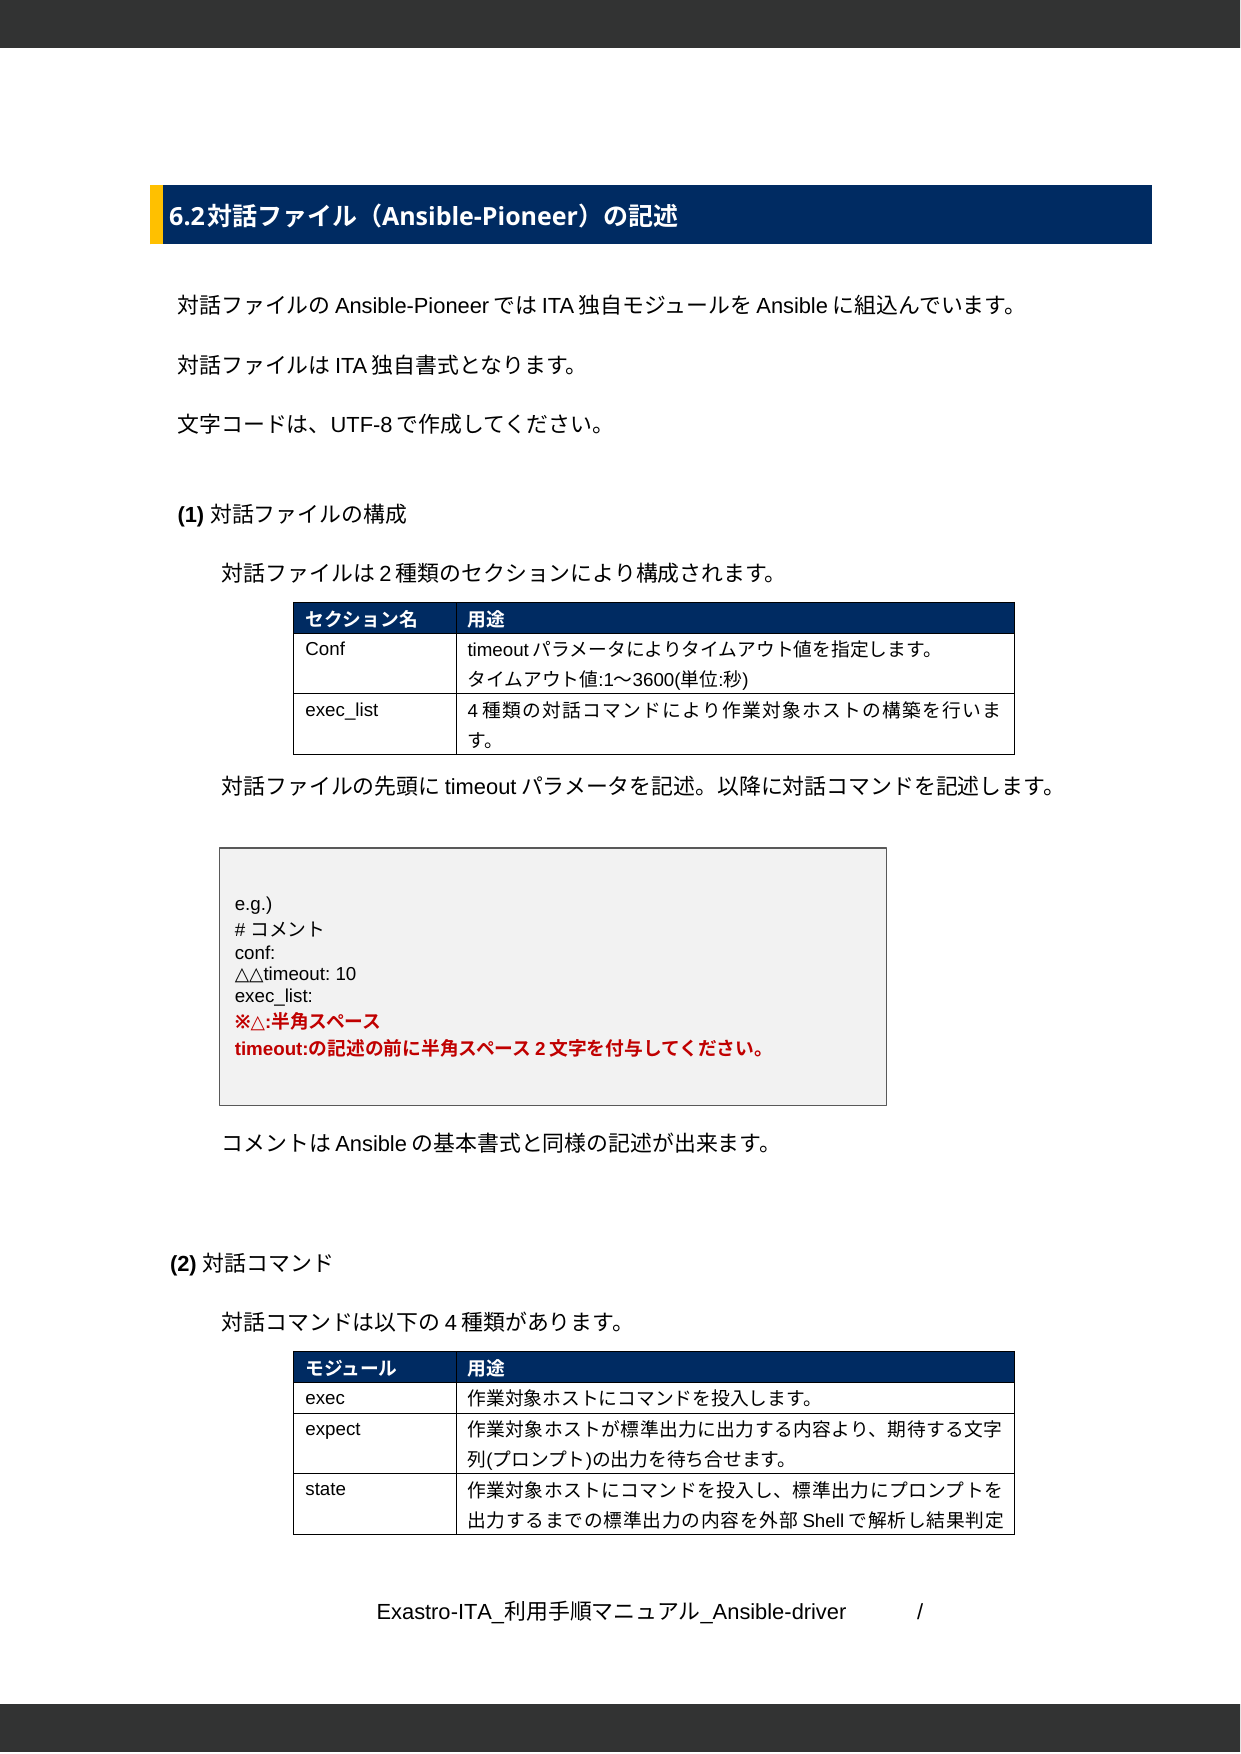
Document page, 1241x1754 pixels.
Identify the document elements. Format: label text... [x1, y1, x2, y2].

list 対話ファイルの先頭にtimeoutパラメータを記述。以降に対話コマンドを記述します。 [221, 755, 1152, 814]
table_cell exec_list [294, 694, 456, 754]
text 対話ファイルはITA独自書式となります。 [177, 334, 1152, 393]
table_cell expect [294, 1414, 456, 1473]
table_header 用途 [457, 1352, 1014, 1382]
list 対話ファイルは2種類のセクションにより構成されます。 [222, 542, 1152, 602]
text (2) 対話コマンド [148, 1232, 1152, 1291]
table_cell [457, 1474, 1014, 1534]
text (1) 対話ファイルの構成 [177, 483, 1152, 542]
table_cell exec [294, 1383, 456, 1412]
table_cell 作業対象ホストにコマンドを投入します。 [457, 1383, 1014, 1412]
table_cell Conf [294, 634, 456, 693]
text 対話ファイルのAnsible-PioneerではITA独自モジュールをAnsibleに組込んでいます。 [177, 274, 1152, 334]
table_cell state [294, 1474, 456, 1534]
picture [0, 0, 1241, 48]
table_header モジュール [294, 1352, 456, 1382]
table_cell timeoutパラメータによりタイムアウト値を指定します。 タイムアウト値:1～3600(単位:秒) [457, 634, 1014, 693]
table_cell 4種類の対話コマンドにより作業対象ホストの構築を行います。 [457, 694, 1014, 754]
list コメントはAnsibleの基本書式と同様の記述が出来ます。 [221, 814, 1152, 1172]
list 対話コマンドは以下の4種類があります。 [221, 1291, 1152, 1351]
subtitle 対話ファイル（Ansible-Pioneer）の記述 [163, 185, 1152, 244]
picture [0, 1704, 1241, 1752]
table_header セクション名 [294, 603, 456, 633]
table_cell 作業対象ホストが標準出力に出力する内容より、期待する文字列(プロンプト)の出力を待ち合せます。 [457, 1414, 1014, 1473]
text 文字コードは、UTF-8で作成してください。 [177, 393, 1152, 453]
table_header 用途 [457, 603, 1014, 633]
